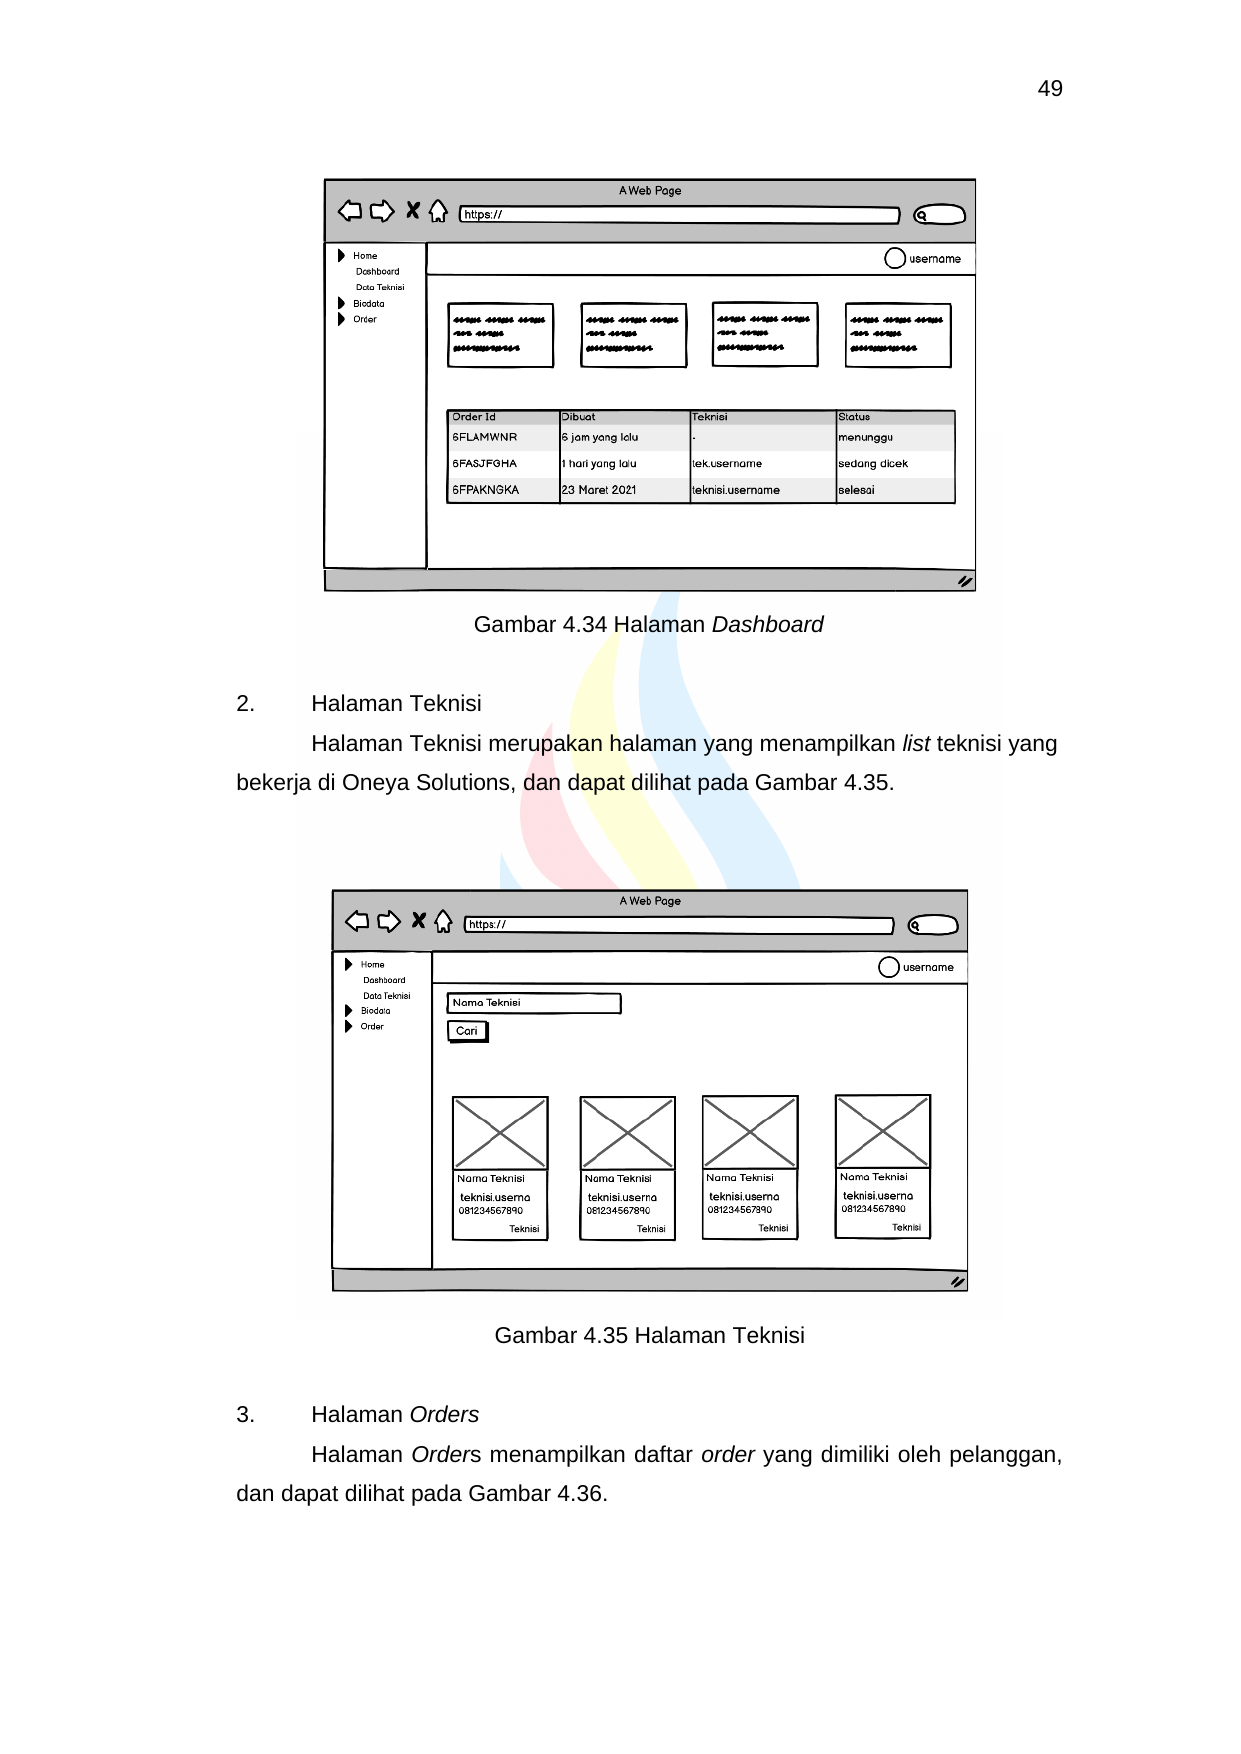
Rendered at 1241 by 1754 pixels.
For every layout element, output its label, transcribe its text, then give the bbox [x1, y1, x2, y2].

picture [331, 889, 969, 1292]
list Halaman Teknisi merupakan halaman yang menampilkan list teknisi yang bekerja di Oneya Solutions, dan dapat dilihat pada Gambar 4.35. [236, 730, 1063, 796]
text Gambar 4.35 Halaman Teknisi [236, 1322, 1063, 1348]
list Halaman Teknisi [236, 690, 1063, 717]
list Halaman Orders [236, 1401, 1063, 1427]
picture [323, 178, 977, 592]
text Gambar 4.34 Halaman Dashboard [236, 611, 1063, 638]
list Halaman Orders menampilkan daftar order yang dimiliki oleh pelanggan, dan dapat dilihat pada Gambar 4.36. [236, 1441, 1063, 1506]
